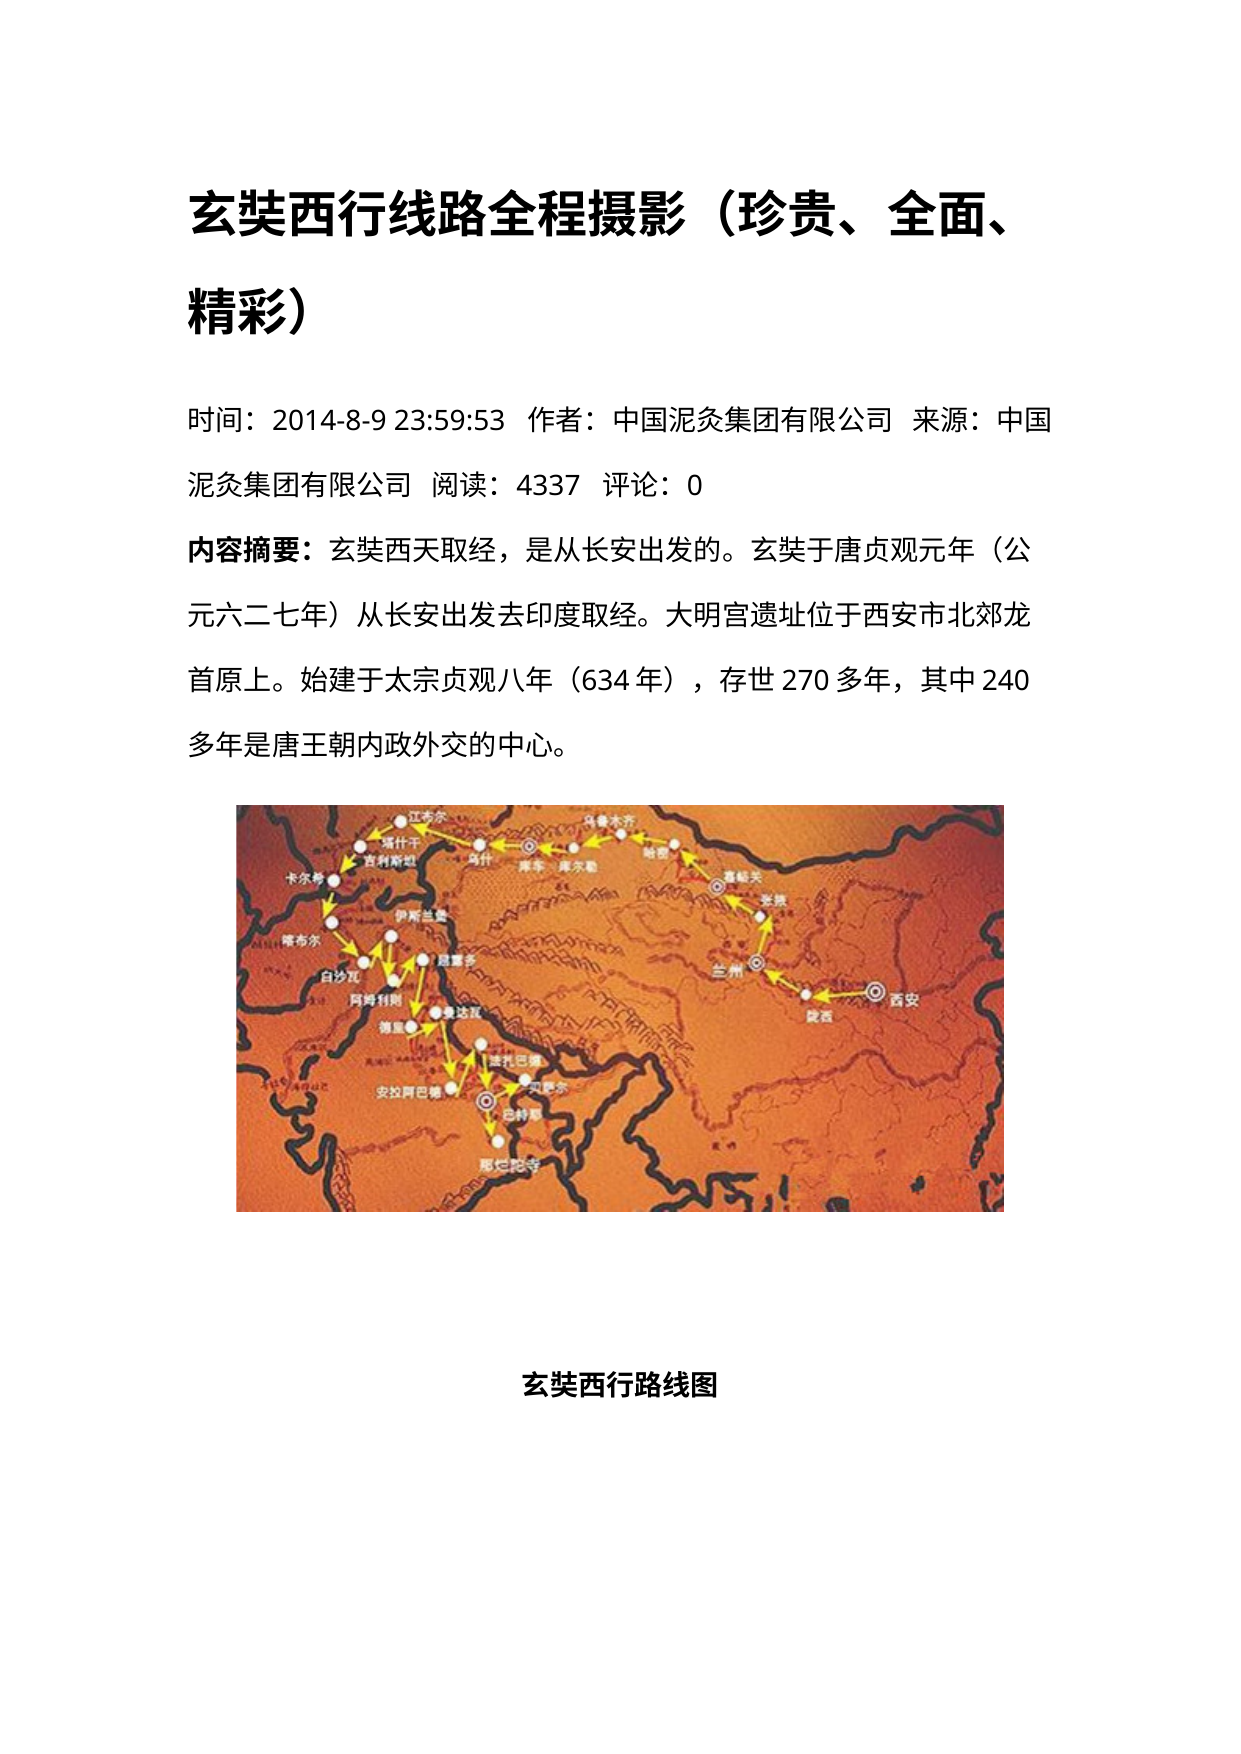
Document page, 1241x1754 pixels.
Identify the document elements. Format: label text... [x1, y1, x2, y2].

text 玄奘西行线路全程摄影（珍贵、全面、精彩） [187, 162, 1053, 357]
text 时间：2014-8-9 23:59:53 作者：中国泥灸集团有限公司 来源：中国泥灸集团有限公司 阅读：4337 评论：0 [187, 386, 1053, 516]
picture [236, 805, 1004, 1212]
text 内容摘要：玄奘西天取经，是从长安出发的。玄奘于唐贞观元年（公元六二七年）从长安出发去印度取经。大明宫遗址位于西安市北郊龙首原上。始建于太宗贞观八年（634年），存世270多年，其中240多年是唐王朝内政外交的中心。 [187, 516, 1053, 776]
text 玄奘西行路线图 [187, 1351, 1053, 1416]
